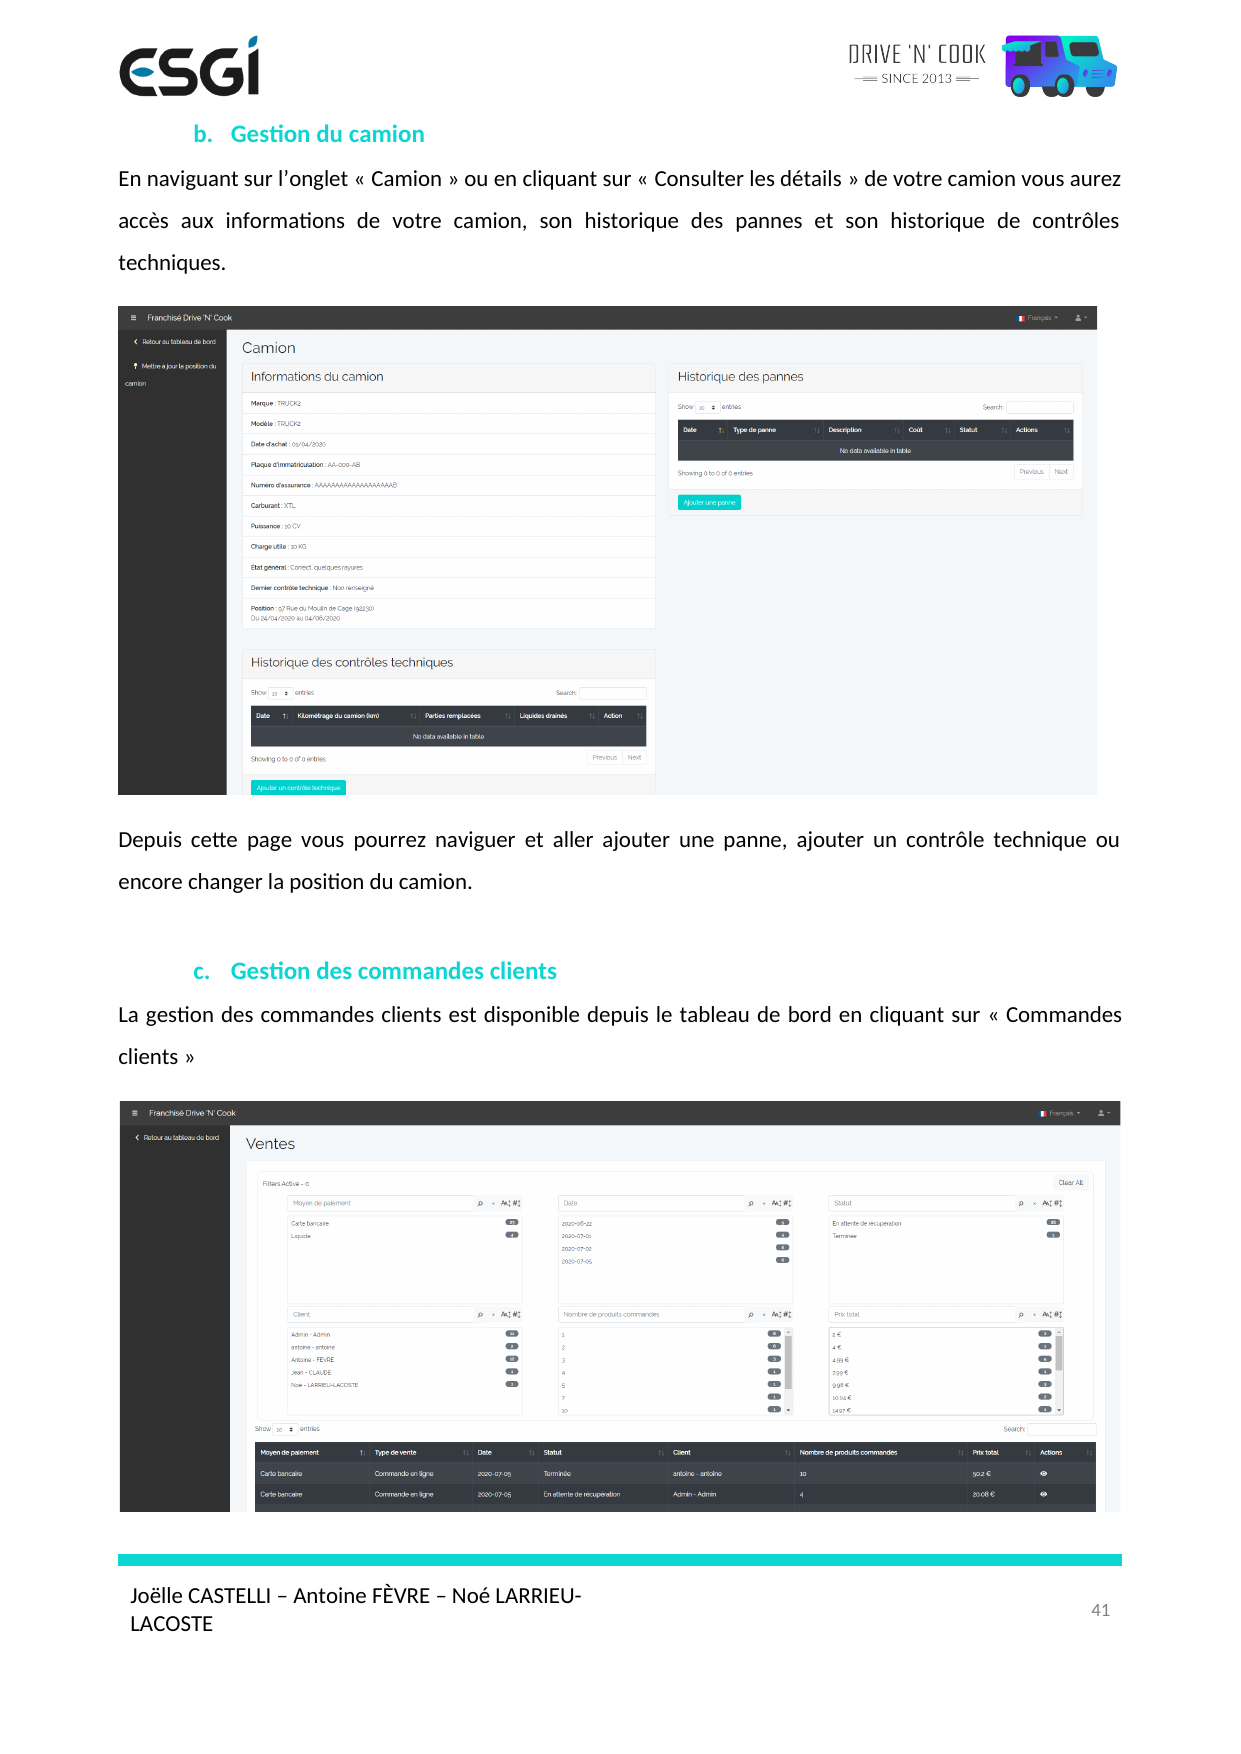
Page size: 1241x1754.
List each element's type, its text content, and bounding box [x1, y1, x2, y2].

list En naviguant sur l’onglet « Camion » ou en cliquant sur « Consulter les détails » de votre camion vous aurez accès aux informations de votre camion, son historique des pannes et son historique de contrôles techniques. [118, 164, 1122, 276]
picture [997, 30, 1122, 101]
picture [119, 1101, 1121, 1512]
list Gestion du camion [193, 118, 1122, 149]
list La gestion des commandes clients est disponible depuis le tableau de bord en cliquant sur « Commandes clients » [118, 1001, 1122, 1071]
picture [837, 40, 996, 91]
picture [118, 35, 259, 98]
list Depuis cette page vous pourrez naviguer et aller ajouter une panne, ajouter un contrôle technique ou encore changer la position du camion. [118, 825, 1122, 895]
picture [118, 306, 1098, 795]
list Gestion des commandes clients [193, 955, 1122, 985]
